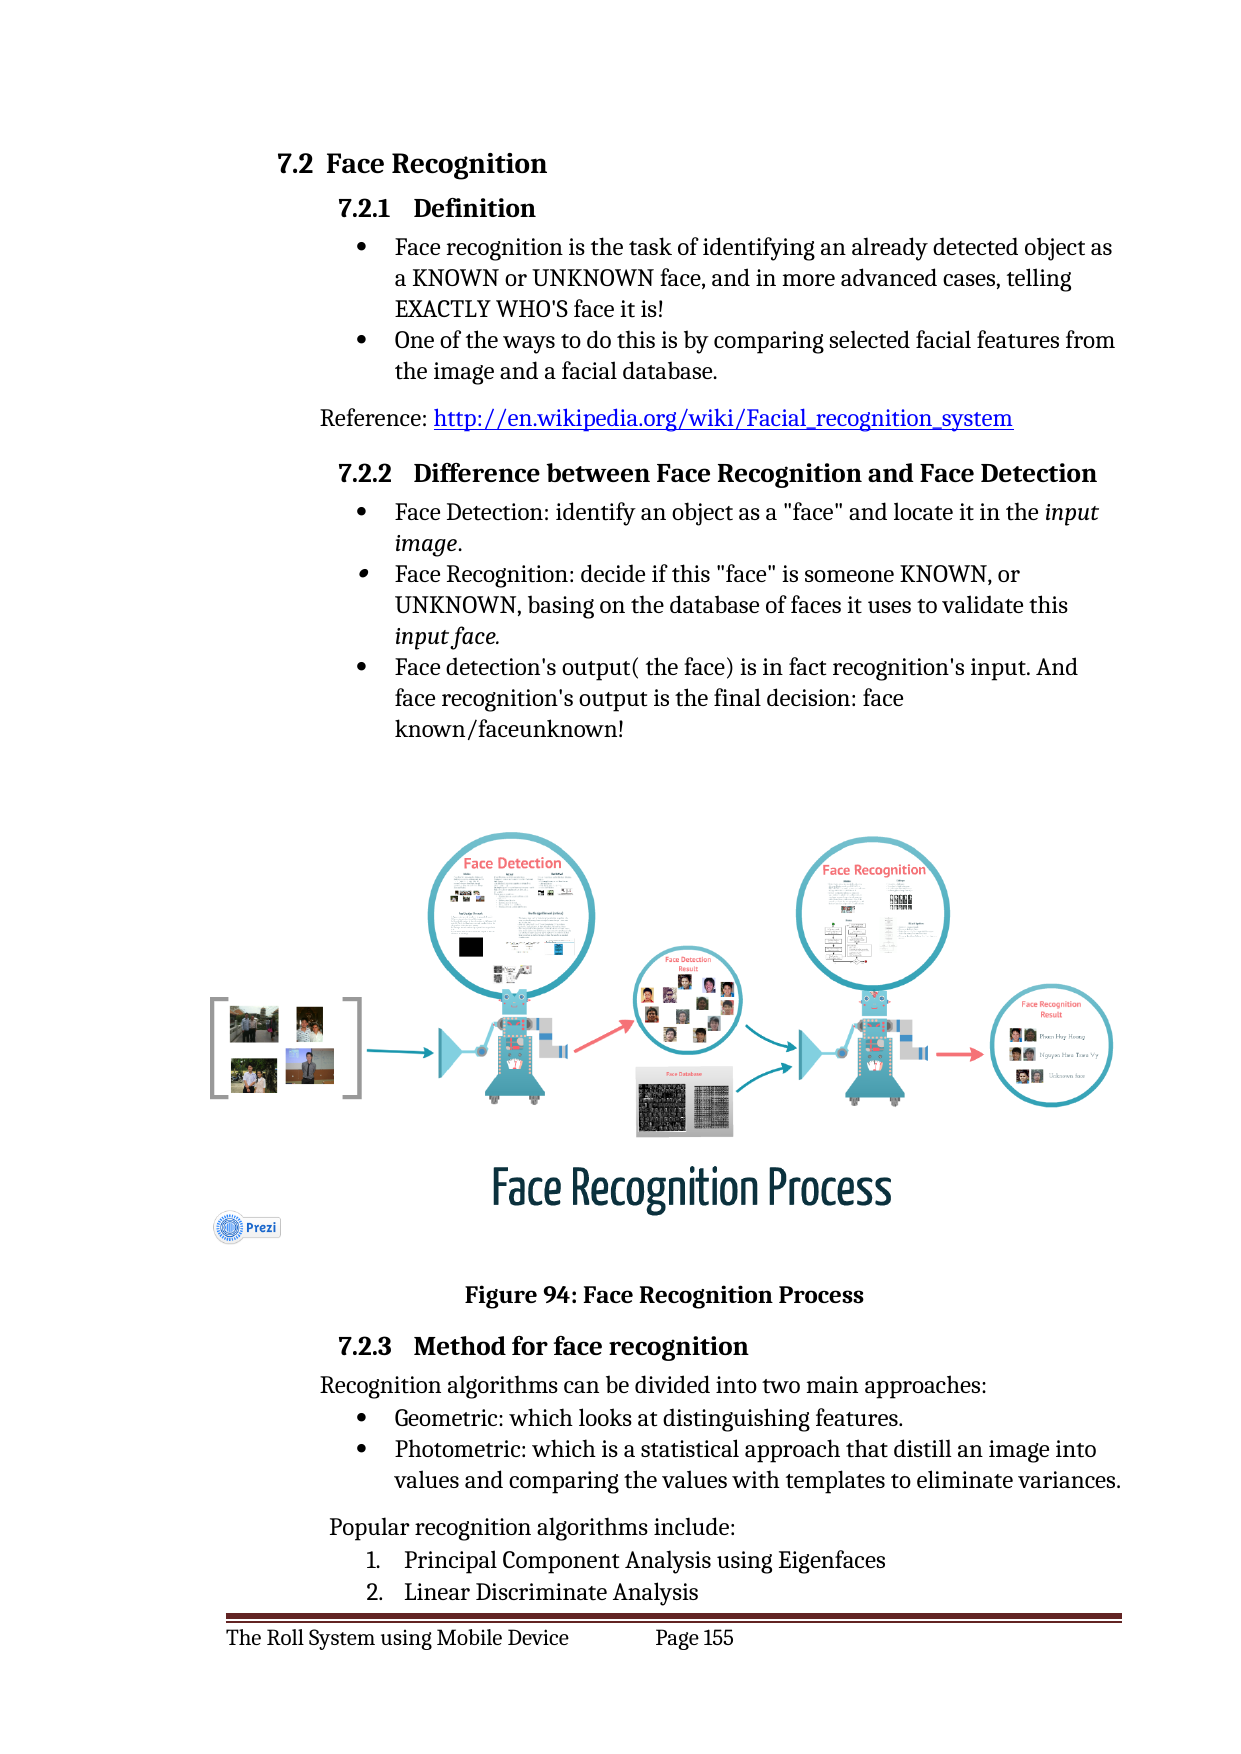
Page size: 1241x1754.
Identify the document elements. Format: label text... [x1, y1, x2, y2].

list One of the ways to do this is by comparing selected facial features from the image and a facial database. [357, 326, 1122, 385]
list Face recognition is the task of identifying an already detected object as a KNOWN or UNKNOWN face, and in more advanced cases, telling EXACTLY WHO'S face it is! [357, 232, 1122, 323]
subtitle Method for face recognition [338, 1331, 1122, 1362]
list Principal Component Analysis using Eigenfaces [366, 1546, 1122, 1575]
text Reference: http://en.wikipedia.org/wiki/Facial_recognition_system [319, 404, 1122, 433]
text Popular recognition algorithms include: [329, 1513, 1122, 1542]
list Face Detection: identify an object as a "face" and locate it in the input image. [357, 498, 1122, 557]
subtitle Definition [338, 193, 1122, 224]
list Linear Discriminate Analysis [366, 1577, 1122, 1606]
picture [207, 762, 1123, 1278]
text Recognition algorithms can be divided into two main approaches: [319, 1371, 1122, 1399]
list Face Recognition: decide if this "face" is someone KNOWN, or UNKNOWN, basing on the database of faces it uses to validate this input face. [357, 560, 1122, 651]
subtitle Face Recognition [277, 147, 1122, 181]
list Geometric: which looks at distinguishing features. [357, 1403, 1122, 1432]
list Face detection's output( the face) is in fact recognition's input. And face recognition's output is the final decision: face known/faceunknown! [357, 653, 1122, 744]
text Figure 94: Face Recognition Process [207, 1281, 1122, 1310]
subtitle Difference between Face Recognition and Face Detection [338, 458, 1122, 489]
list Photometric: which is a statistical approach that distill an image into values and comparing the values with templates to eliminate variances. [357, 1434, 1122, 1494]
